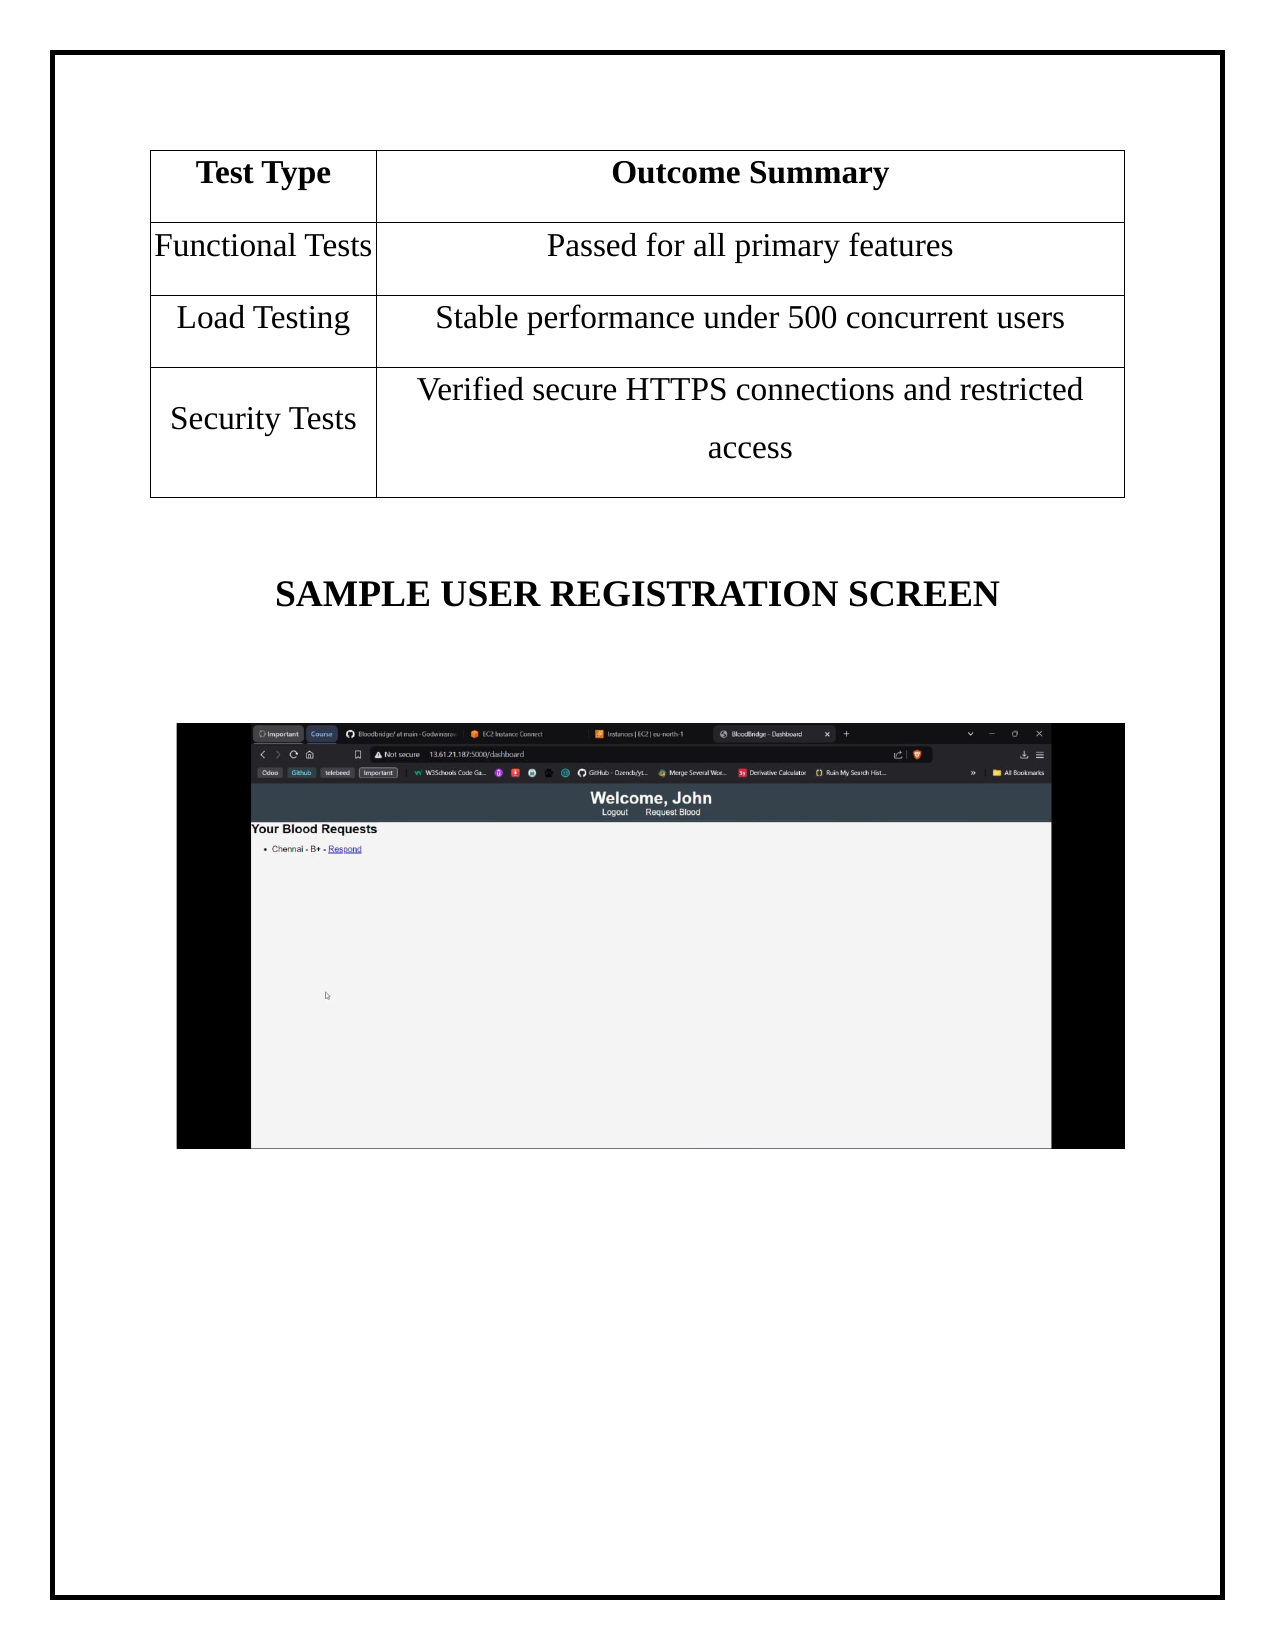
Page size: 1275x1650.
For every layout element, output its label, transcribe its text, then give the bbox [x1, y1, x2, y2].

table_cell Functional Tests [151, 223, 376, 294]
table_header Test Type [151, 151, 376, 222]
table_cell Stable performance under 500 concurrent users [377, 296, 1124, 367]
table_cell Load Testing [151, 296, 376, 367]
text SAMPLE USER REGISTRATION SCREEN [150, 572, 1125, 615]
picture [176, 723, 1125, 1149]
table_cell Passed for all primary features [377, 223, 1124, 294]
table_cell Verified secure HTTPS connections and restricted access [377, 368, 1124, 497]
table_cell Security Tests [151, 368, 376, 497]
table_header Outcome Summary [377, 151, 1124, 222]
